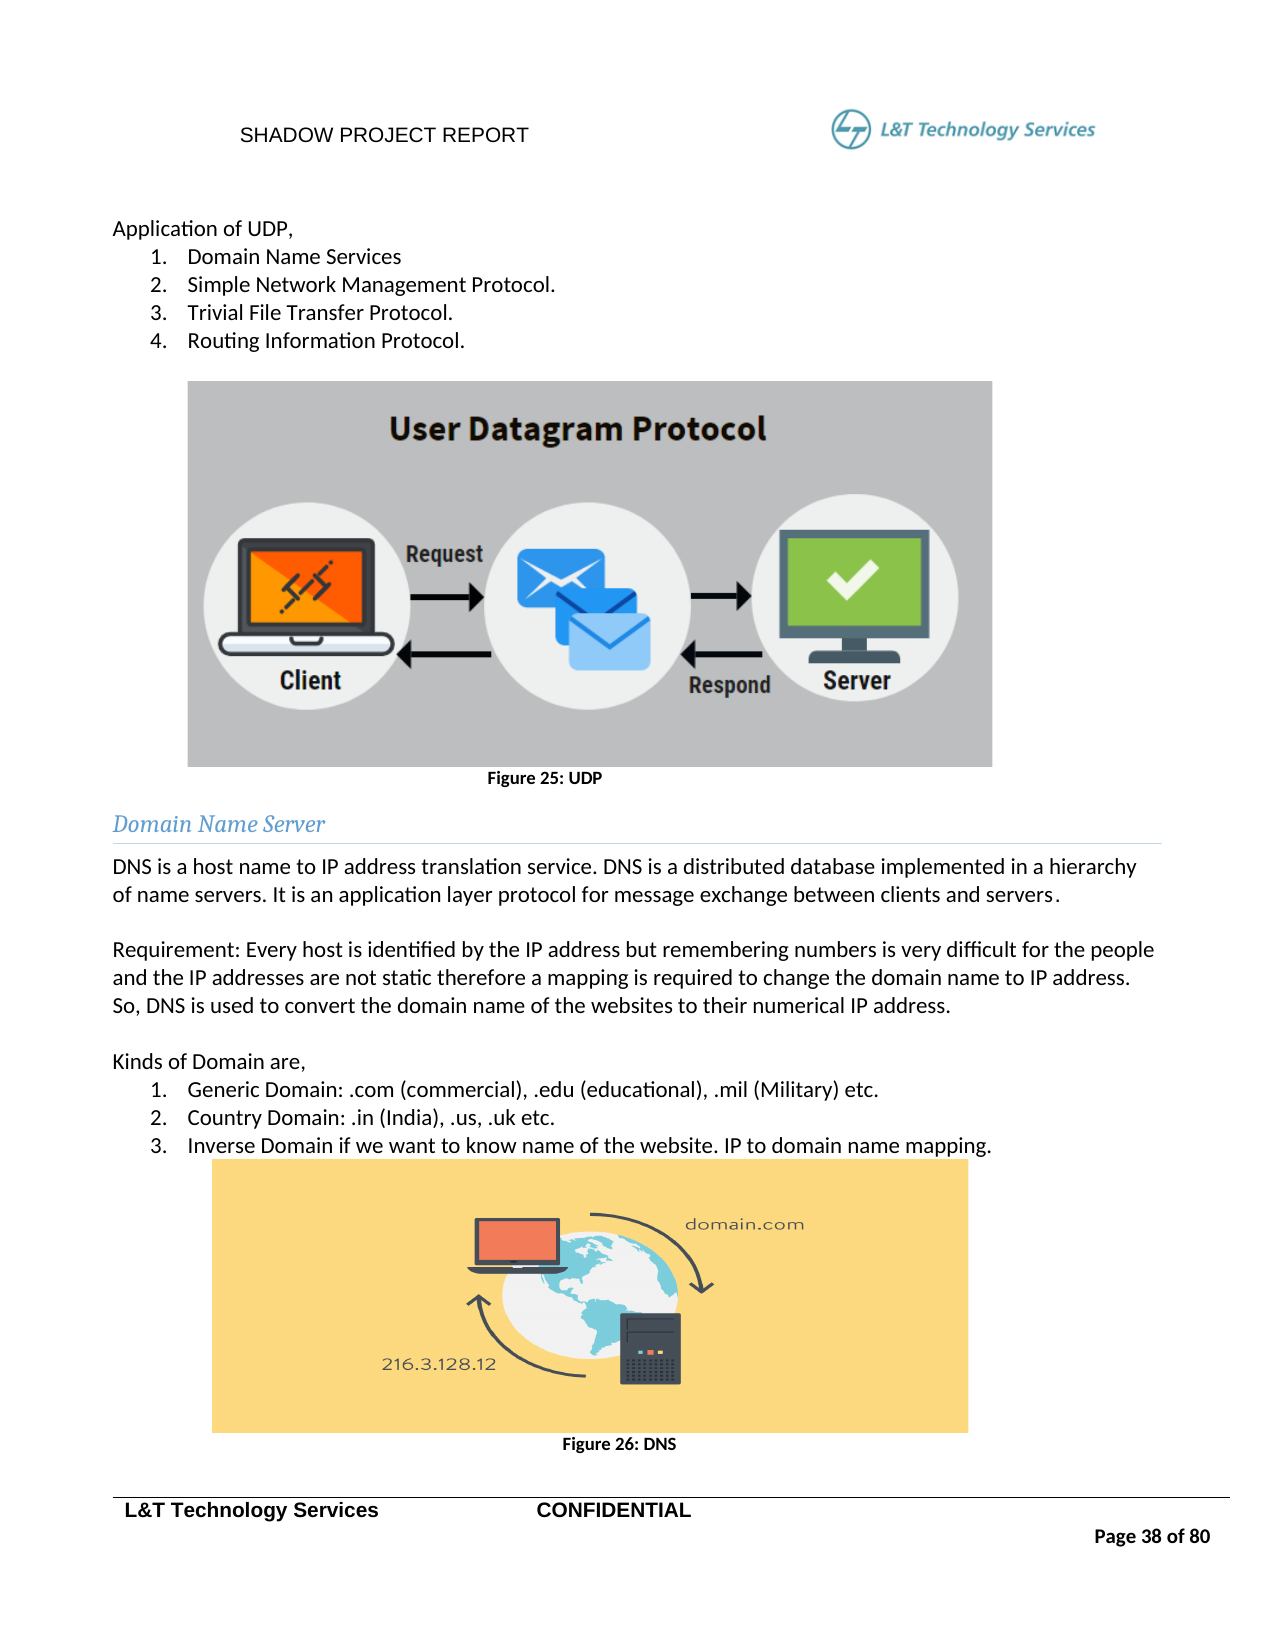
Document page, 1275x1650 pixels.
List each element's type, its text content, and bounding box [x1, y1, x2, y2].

list Generic Domain: .com (commercial), .edu (educational), .mil (Military) etc. [150, 1075, 1162, 1103]
text Requirement: Every host is identified by the IP address but remembering numbers is very difficult for the people and the IP addresses are not static therefore a mapping is required to change the domain name to IP address. So, DNS is used to convert the domain name of the websites to their numerical IP address. [112, 935, 1162, 1019]
picture [212, 1159, 969, 1433]
list Routing Information Protocol. [150, 326, 1162, 354]
text DNS is a host name to IP address translation service. DNS is a distributed database implemented in a hierarchy of name servers. It is an application layer protocol for message exchange between clients and servers. [112, 852, 1162, 908]
list Simple Network Management Protocol. [150, 270, 1162, 298]
text Application of UDP, [112, 214, 1162, 242]
text Kinds of Domain are, [112, 1047, 1162, 1075]
list Domain Name Services [150, 242, 1162, 270]
picture [187, 381, 993, 767]
subtitle Domain Name Server [112, 810, 1162, 844]
picture [829, 98, 1097, 162]
list Inverse Domain if we want to know name of the website. IP to domain name mapping. [150, 1131, 1162, 1159]
list Trivial File Transfer Protocol. [150, 298, 1162, 326]
list Country Domain: .in (India), .us, .uk etc. [150, 1103, 1162, 1131]
